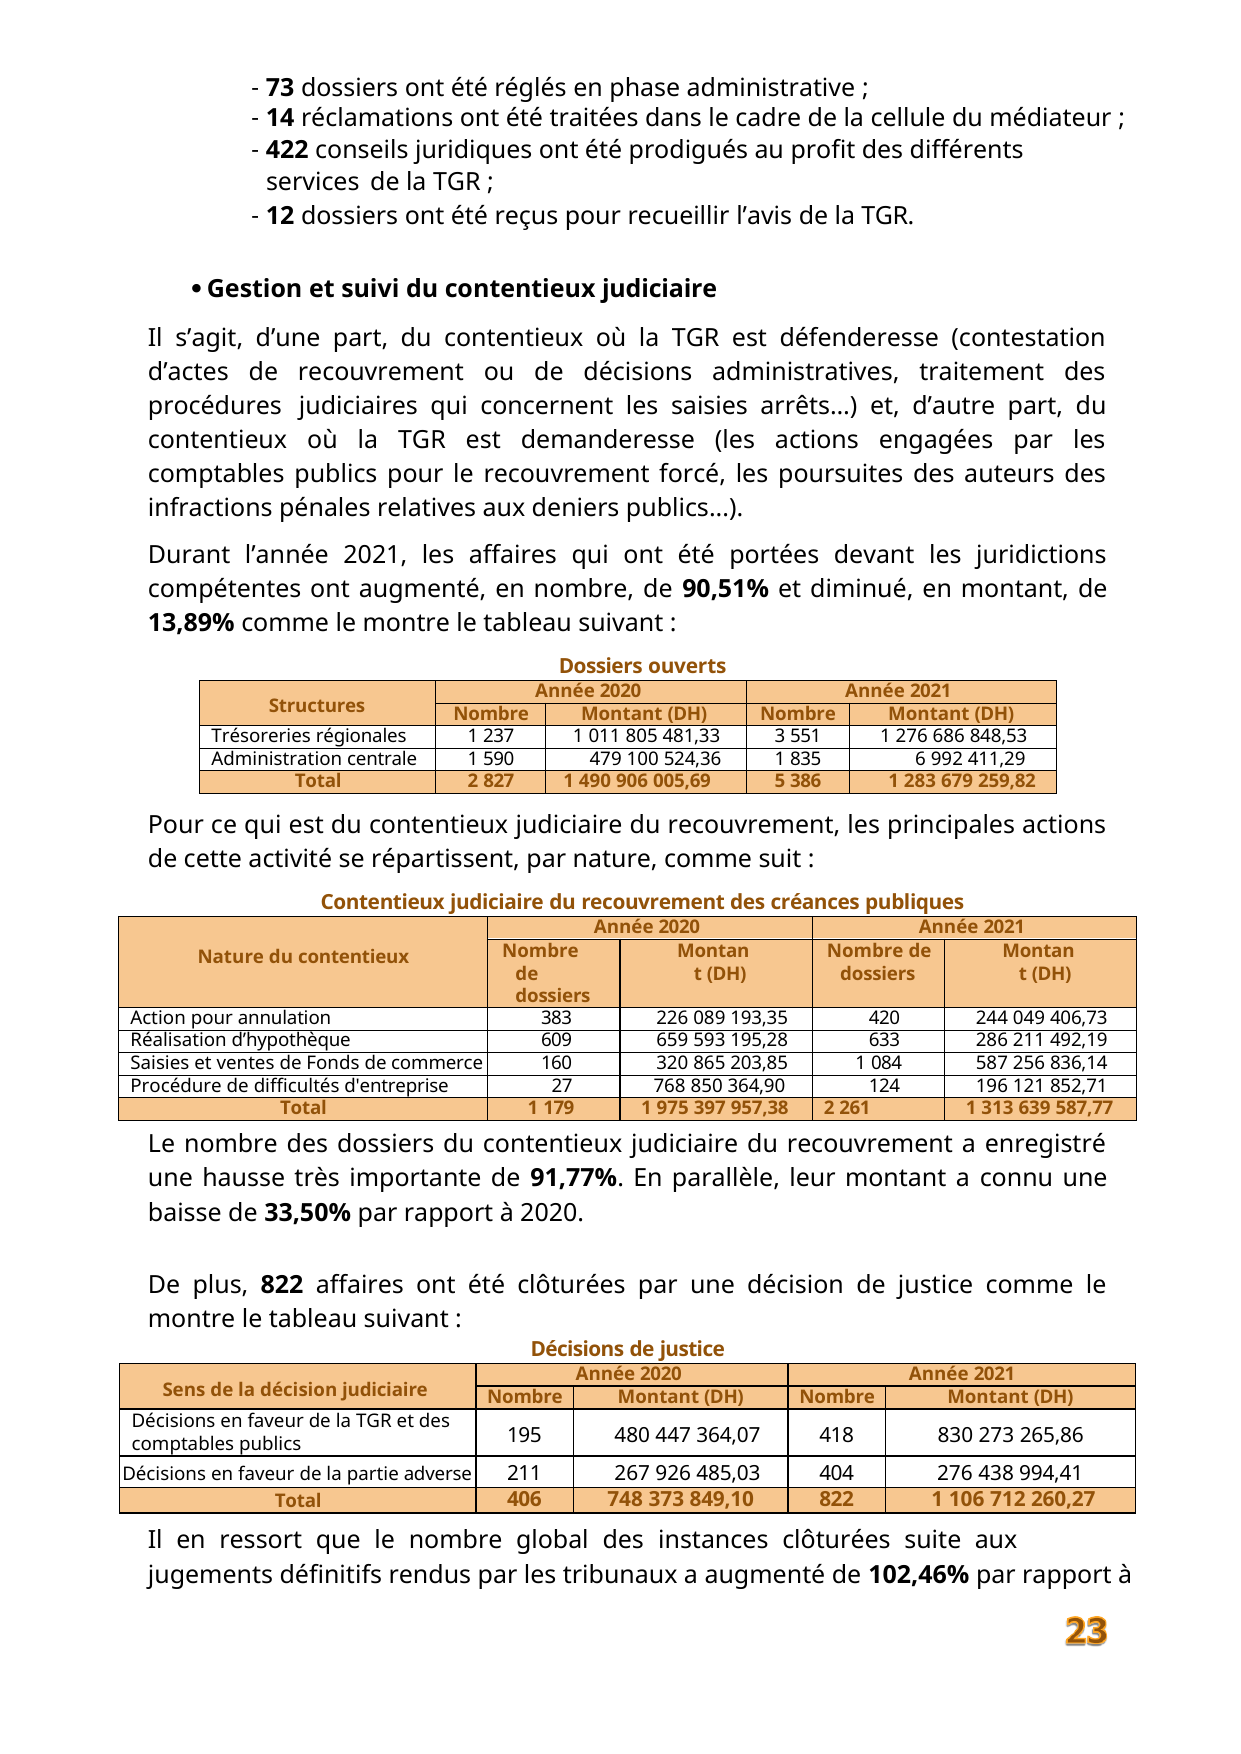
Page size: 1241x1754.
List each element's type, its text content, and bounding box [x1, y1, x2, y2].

table_cell 1 835 [747, 749, 849, 770]
table_header Année 2020 [488, 917, 812, 938]
subtitle Gestion et suivi du contentieux judiciaire [192, 271, 1211, 305]
text Dossiers ouverts [105, 651, 1180, 680]
table_cell Décisions en faveur de la partie adverse [120, 1457, 475, 1487]
text Contentieux judiciaire du recouvrement des créances publiques [105, 887, 1180, 916]
table_cell 27 [488, 1076, 619, 1097]
table_cell 244 049 406,73 [945, 1008, 1136, 1029]
table_cell 1 084 [813, 1053, 944, 1074]
picture [1064, 1616, 1108, 1647]
table_cell 587 256 836,14 [945, 1053, 1136, 1074]
table_cell Trésoreries régionales [200, 726, 435, 748]
table_header Année 2021 [789, 1364, 1135, 1385]
table_cell 822 [789, 1488, 885, 1512]
table_header Sens de la décision judiciaire [120, 1364, 475, 1408]
table_cell 406 [477, 1488, 573, 1512]
text Pour ce qui est du contentieux judiciaire du recouvrement, les principales actions de cette activité se répartissent, par nature, comme suit : [148, 806, 1107, 874]
table_cell Total [200, 771, 435, 793]
table_cell 1 106 712 260,27 [886, 1488, 1135, 1512]
table_cell 276 438 994,41 [886, 1457, 1135, 1487]
table_cell Action pour annulation [119, 1008, 487, 1029]
table_cell Montant (DH) [945, 940, 1136, 1007]
table_cell 1 276 686 848,53 [850, 726, 1056, 748]
table_cell 1 237 [436, 726, 545, 748]
table_cell Nombre de dossiers [813, 940, 944, 1007]
table_cell 286 211 492,19 [945, 1031, 1136, 1052]
table_cell Total [119, 1098, 487, 1120]
table_cell 420 [813, 1008, 944, 1029]
text Durant l’année 2021, les affaires qui ont été portées devant les juridictions compétentes ont augmenté, en nombre, de 90,51% et diminué, en montant, de 13,89% comme le montre le tableau suivant : [148, 537, 1108, 639]
table_cell Montant (DH) [574, 1387, 787, 1408]
table_header Année 2021 [747, 681, 1056, 703]
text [148, 1522, 1139, 1590]
table_cell 748 373 849,10 [574, 1488, 787, 1512]
table_cell 211 [477, 1457, 573, 1487]
table_cell 196 121 852,71 [945, 1076, 1136, 1097]
table_cell Administration centrale [200, 749, 435, 770]
table_cell Montant (DH) [621, 940, 812, 1007]
table_cell Montant (DH) [850, 704, 1056, 725]
table_cell Montant (DH) [886, 1387, 1135, 1408]
table_cell 768 850 364,90 [621, 1076, 812, 1097]
table_cell 830 273 265,86 [886, 1410, 1135, 1455]
table_cell Nombre [477, 1387, 573, 1408]
table_cell 2 827 [436, 771, 545, 793]
list 422 conseils juridiques ont été prodigués au profit des différents services de la TGR ; [251, 133, 1107, 198]
table_cell 383 [488, 1008, 619, 1029]
table_cell 160 [488, 1053, 619, 1074]
text De plus, 822 affaires ont été clôturées par une décision de justice comme le montre le tableau suivant : [148, 1266, 1107, 1334]
table_cell 418 [789, 1410, 885, 1455]
table_cell 1 490 906 005,69 [546, 771, 746, 793]
text Le nombre des dossiers du contentieux judiciaire du recouvrement a enregistré une hausse très importante de 91,77%. En parallèle, leur montant a connu une baisse de 33,50% par rapport à 2020. [148, 1126, 1107, 1228]
table_cell 480 447 364,07 [574, 1410, 787, 1455]
table_cell Nombre [747, 704, 849, 725]
table_cell 659 593 195,28 [621, 1031, 812, 1052]
table_cell 3 551 [747, 726, 849, 748]
text Il s’agit, d’une part, du contentieux où la TGR est défenderesse (contestation d’actes de recouvrement ou de décisions administratives, traitement des procédures judiciaires qui concernent les saisies arrêts…) et, d’autre part, du contentieux où la TGR est demanderesse (les actions engagées par les comptables publics pour le recouvrement forcé, les poursuites des auteurs des infractions pénales relatives aux deniers publics...). [148, 320, 1107, 524]
table_cell 404 [789, 1457, 885, 1487]
table_cell 1 283 679 259,82 [850, 771, 1056, 793]
table_cell 124 [813, 1076, 944, 1097]
list 12 dossiers ont été reçus pour recueillir l’avis de la TGR. [251, 198, 1211, 232]
table_header Nature du contentieux [119, 917, 487, 1007]
table_cell 1 975 397 957,38 [621, 1098, 812, 1120]
table_cell Saisies et ventes de Fonds de commerce [119, 1053, 487, 1074]
table_cell 1 011 805 481,33 [546, 726, 746, 748]
table_cell Nombre de dossiers [488, 940, 619, 1007]
table_cell 609 [488, 1031, 619, 1052]
table_header Année 2021 [813, 917, 1136, 938]
table_cell Procédure de difficultés d'entreprise [119, 1076, 487, 1097]
table_cell 6 992 411,29 [850, 749, 1056, 770]
table_cell Décisions en faveur de la TGR et des comptables publics [120, 1410, 475, 1455]
table_cell Réalisation d’hypothèque [119, 1031, 487, 1052]
table_cell 633 [813, 1031, 944, 1052]
table_header Année 2020 [436, 681, 746, 703]
table_cell 479 100 524,36 [546, 749, 746, 770]
table_cell 195 [477, 1410, 573, 1455]
table_cell Nombre [789, 1387, 885, 1408]
list 73 dossiers ont été réglés en phase administrative ; [251, 72, 1211, 102]
table_cell 1 590 [436, 749, 545, 770]
table_header Année 2020 [477, 1364, 787, 1385]
table_header Structures [200, 681, 435, 725]
table_cell 226 089 193,35 [621, 1008, 812, 1029]
table_cell Nombre [436, 704, 545, 725]
table_cell 1 313 639 587,77 [945, 1098, 1136, 1120]
table_cell Montant (DH) [546, 704, 746, 725]
table_cell Total [120, 1488, 475, 1512]
table_cell 2 261 [813, 1098, 944, 1120]
table_cell 1 179 [488, 1098, 619, 1120]
table_cell 320 865 203,85 [621, 1053, 812, 1074]
table_cell 5 386 [747, 771, 849, 793]
text Décisions de justice [45, 1334, 1211, 1363]
table_cell 267 926 485,03 [574, 1457, 787, 1487]
list 14 réclamations ont été traitées dans le cadre de la cellule du médiateur ; [251, 102, 1211, 133]
